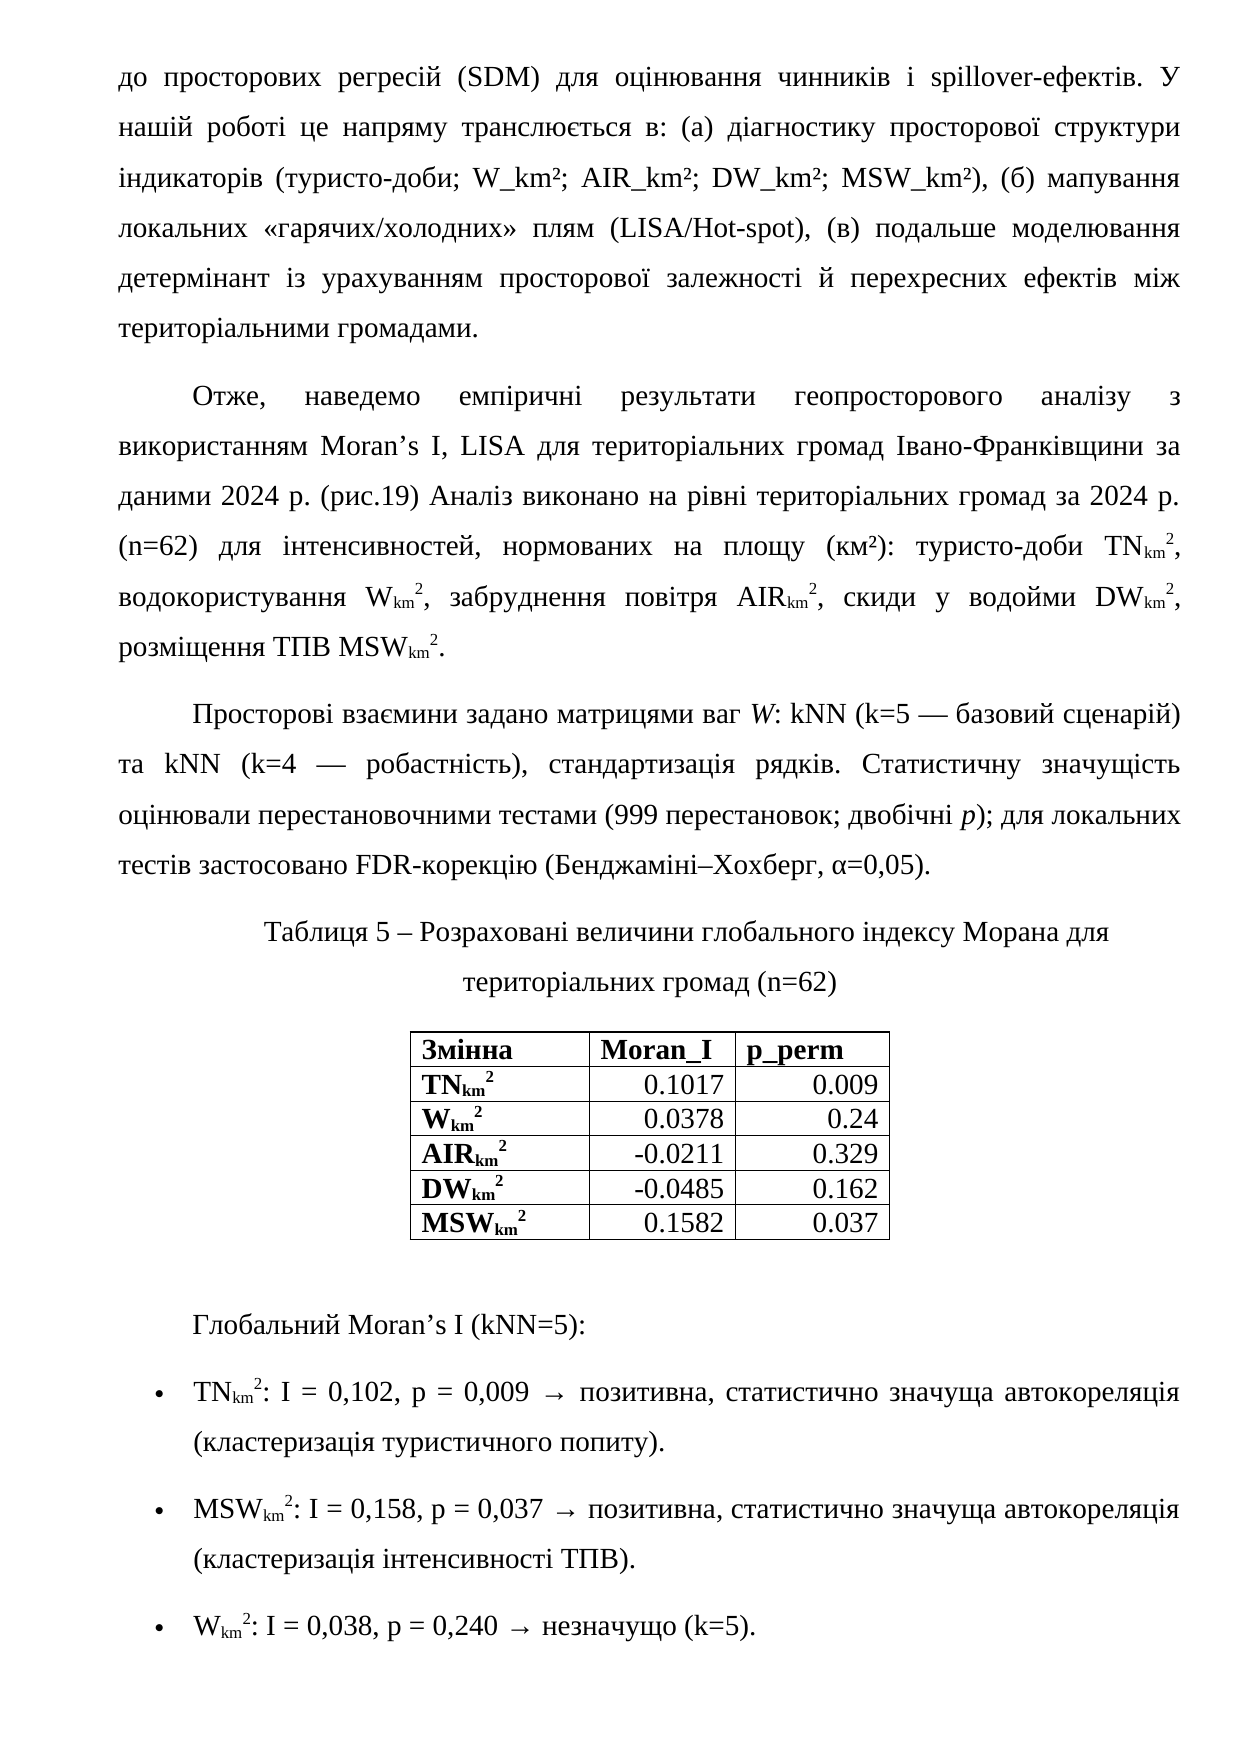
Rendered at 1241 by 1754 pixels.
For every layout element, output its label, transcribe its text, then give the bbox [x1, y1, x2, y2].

table_header Moran_I [590, 1033, 735, 1066]
table_header Змінна [411, 1033, 589, 1066]
table_cell Wkm2 [411, 1102, 589, 1135]
table_cell 0.009 [736, 1067, 889, 1101]
text Глобальний Moran’s I (kNN=5): [118, 1307, 1181, 1340]
table_cell AIRkm2 [411, 1136, 589, 1170]
text Просторові взаємини задано матрицями ваг W: kNN (k=5 — базовий сценарій) та kNN (k=4 — робастність), стандартизація рядків. Статистичну значущість оцінювали перестановочними тестами (999 перестановок; двобічні p); для локальних тестів застосовано FDR-корекцію (Бенджаміні–Хохберг, α=0,05). [118, 696, 1181, 881]
list TNkm2: I = 0,102, p = 0,009 → позитивна, статистично значуща автокореляція (кластеризація туристичного попиту). [156, 1374, 1181, 1458]
table_cell TNkm2 [411, 1067, 589, 1101]
table_cell -0.0211 [590, 1136, 735, 1170]
table_cell 0.24 [736, 1102, 889, 1135]
list Wkm2: I = 0,038, p = 0,240 → незначущо (k=5). [156, 1608, 1181, 1642]
table_cell 0.0378 [590, 1102, 735, 1135]
table_cell -0.0485 [590, 1171, 735, 1204]
text Таблиця 5 – Розраховані величини глобального індексу Морана для територіальних громад (n=62) [118, 914, 1181, 998]
table_cell 0.1017 [590, 1067, 735, 1101]
table_cell 0.329 [736, 1136, 889, 1170]
table_cell MSWkm2 [411, 1205, 589, 1239]
table_cell DWkm2 [411, 1171, 589, 1204]
list MSWkm2: I = 0,158, p = 0,037 → позитивна, статистично значуща автокореляція (кластеризація інтенсивності ТПВ). [156, 1491, 1181, 1575]
table_cell 0.037 [736, 1205, 889, 1239]
table_header p_perm [736, 1033, 889, 1066]
text Отже, наведемо емпіричні результати геопросторового аналізу з використанням Moran’s I, LISA для територіальних громад Івано-Франківщини за даними 2024 р. (рис.19) Аналіз виконано на рівні територіальних громад за 2024 р. (n=62) для інтенсивностей, нормованих на площу (км²): туристо-доби TNkm2, водокористування Wkm2, забруднення повітря AIRkm2​, скиди у водойми DWkm2, розміщення ТПВ MSWkm2. [118, 378, 1181, 663]
table_cell 0.162 [736, 1171, 889, 1204]
table_cell 0.1582 [590, 1205, 735, 1239]
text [118, 59, 1181, 344]
